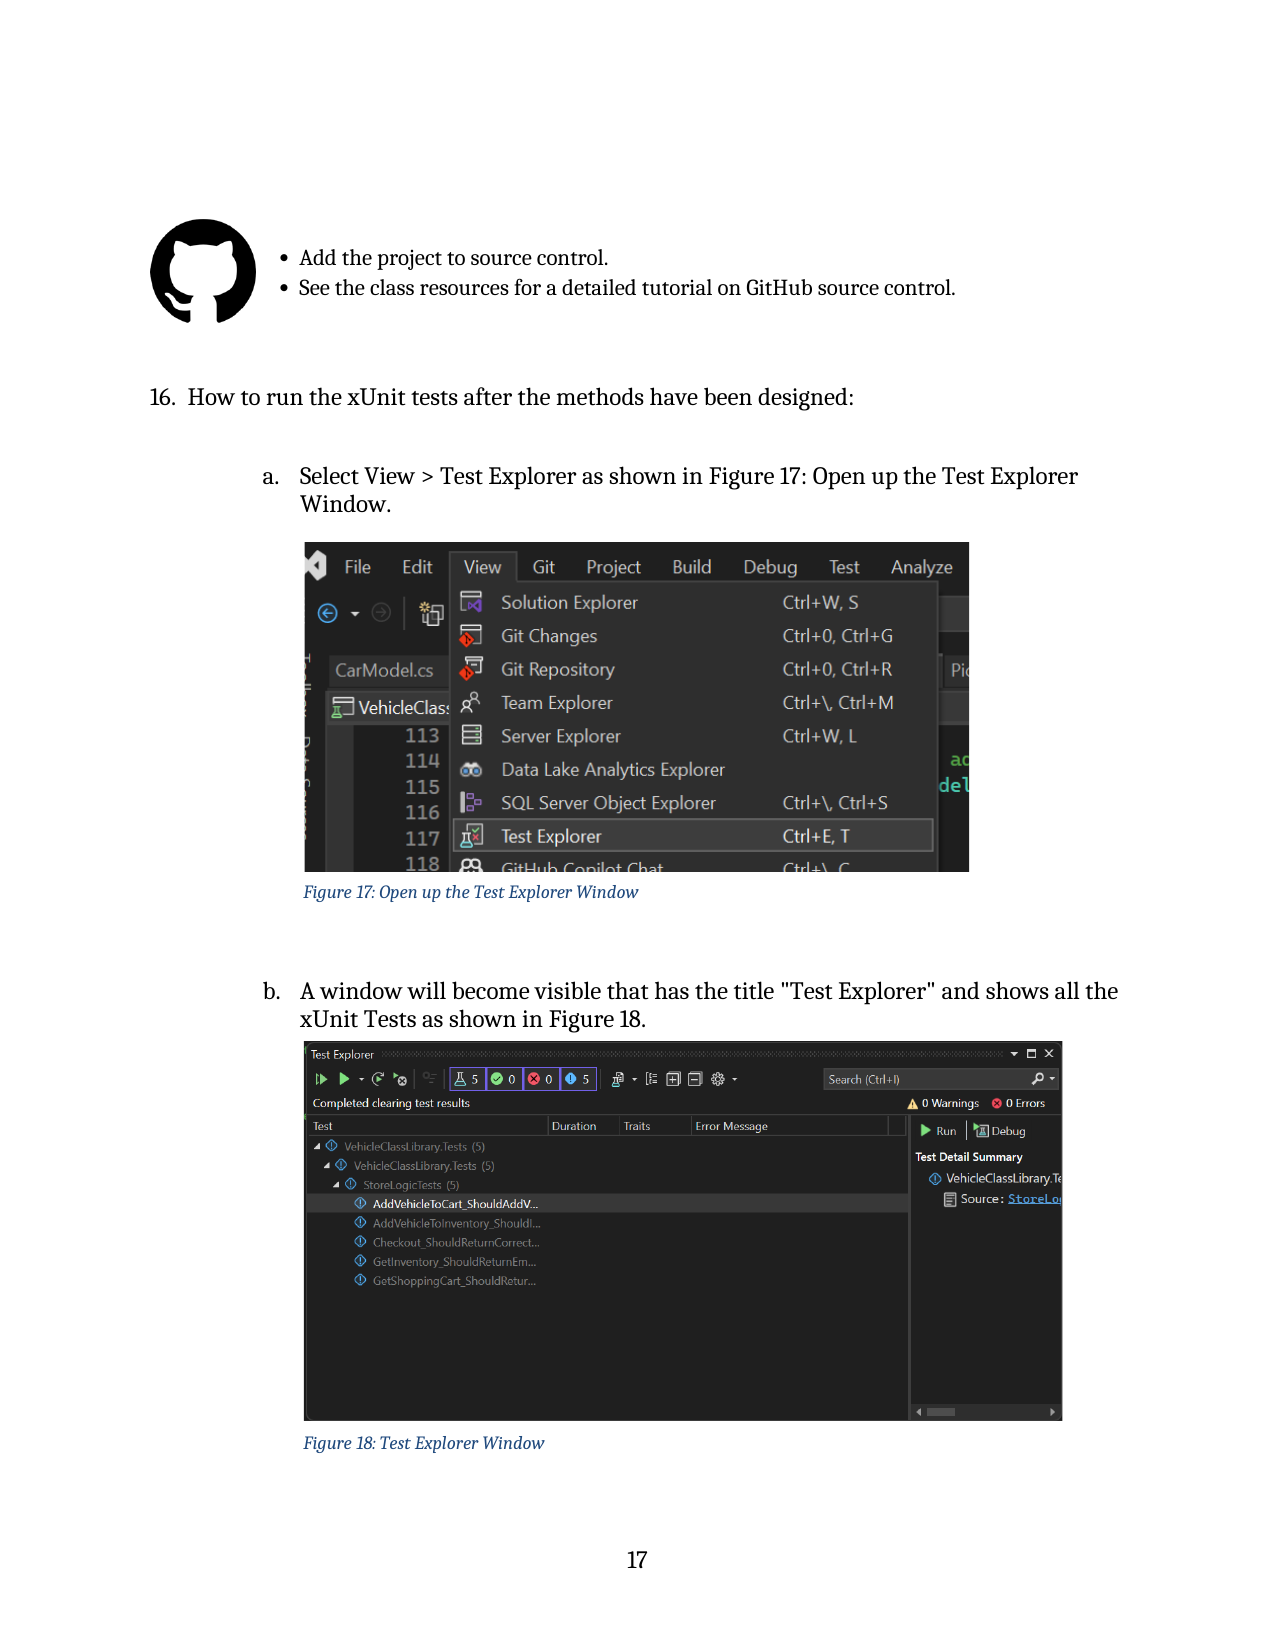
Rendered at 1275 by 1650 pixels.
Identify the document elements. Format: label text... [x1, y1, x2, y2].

list Select View > Test Explorer as shown in Figure 17 and open up the Test Explorer Window. [262, 462, 1125, 519]
list A window will become visible that has the title "Test Explorer" and shows all the xUnit Tests as shown in Figure 18. [262, 977, 1125, 1034]
picture [303, 1041, 1062, 1420]
list How to run the xUnit tests after the methods have been designed: [150, 383, 1125, 412]
picture [303, 542, 969, 870]
picture [150, 217, 256, 324]
